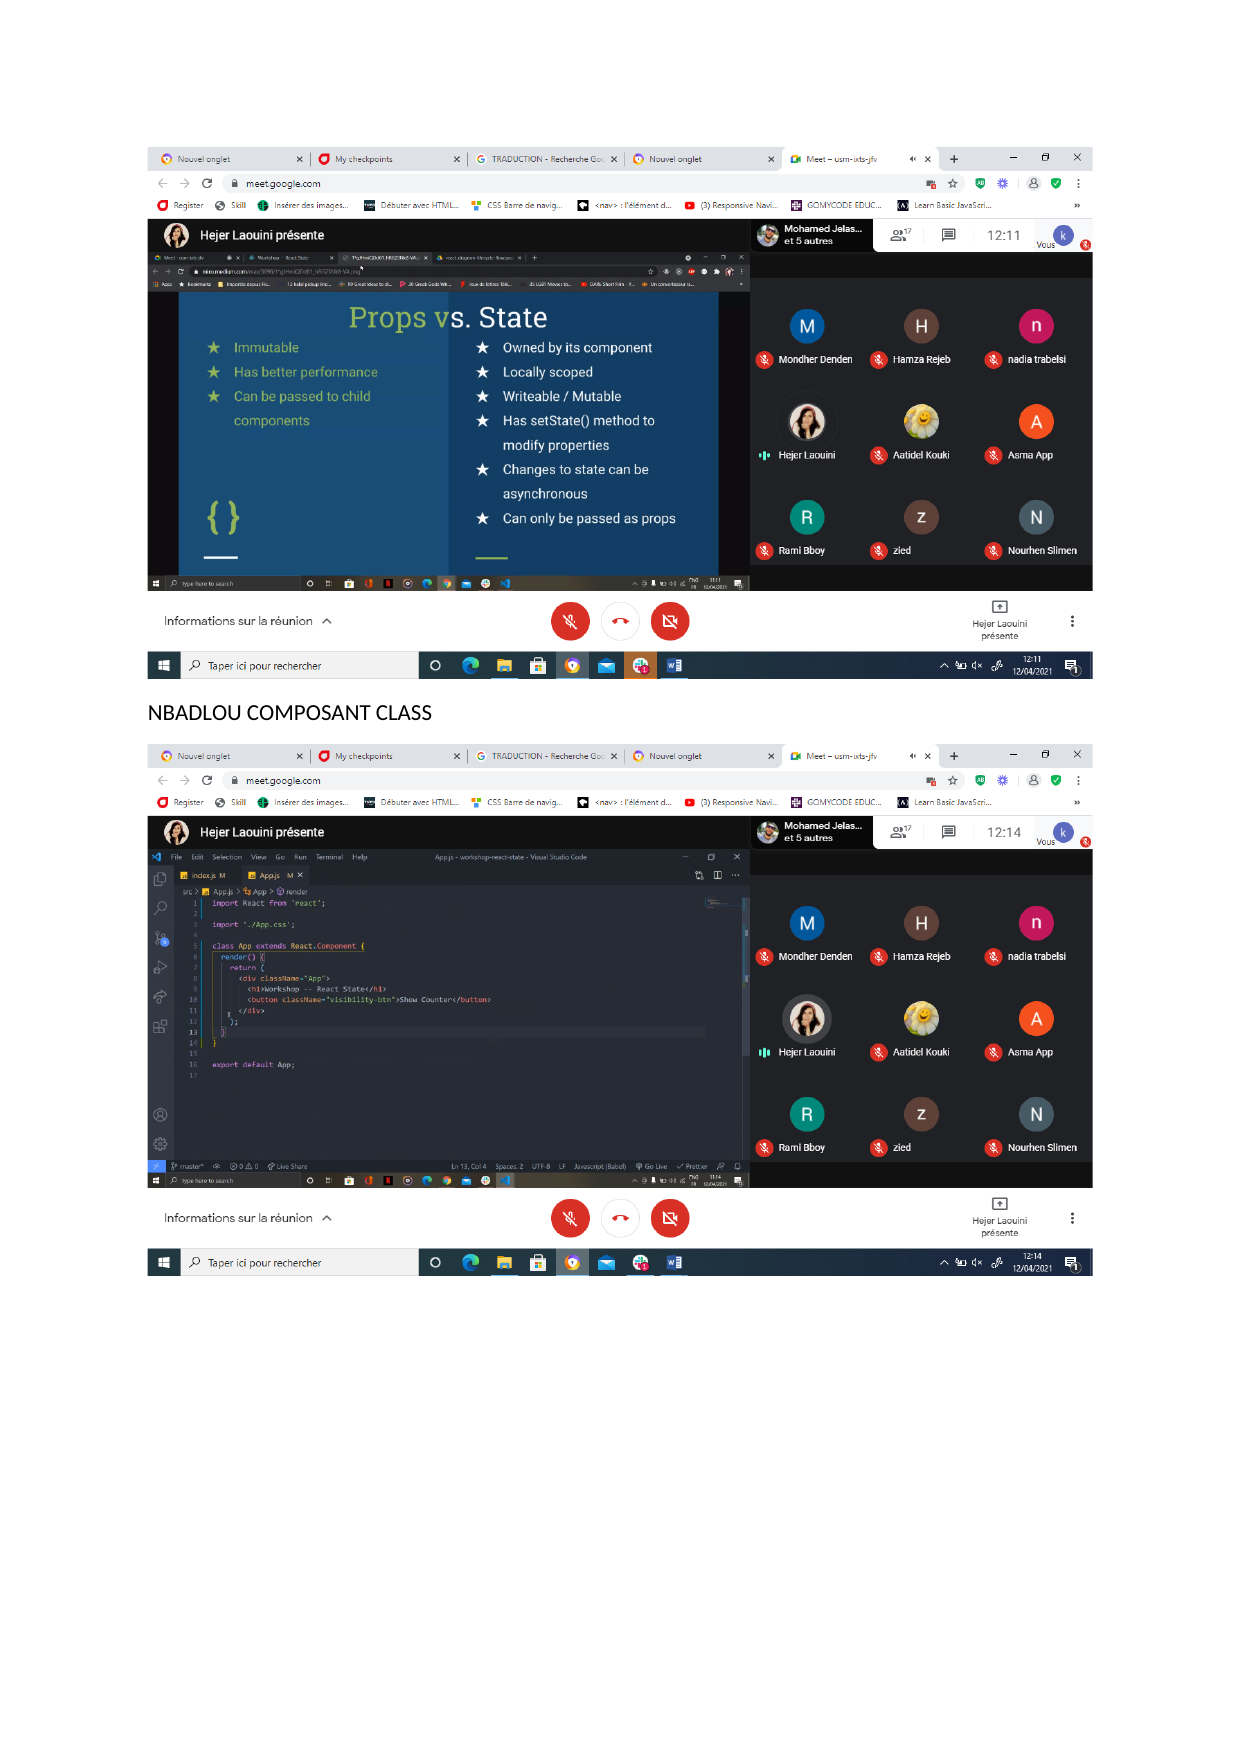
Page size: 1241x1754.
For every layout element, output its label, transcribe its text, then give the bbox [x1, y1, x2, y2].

picture [147, 147, 1093, 679]
text NBADLOU COMPOSANT CLASS [148, 698, 1093, 726]
picture [147, 744, 1093, 1276]
